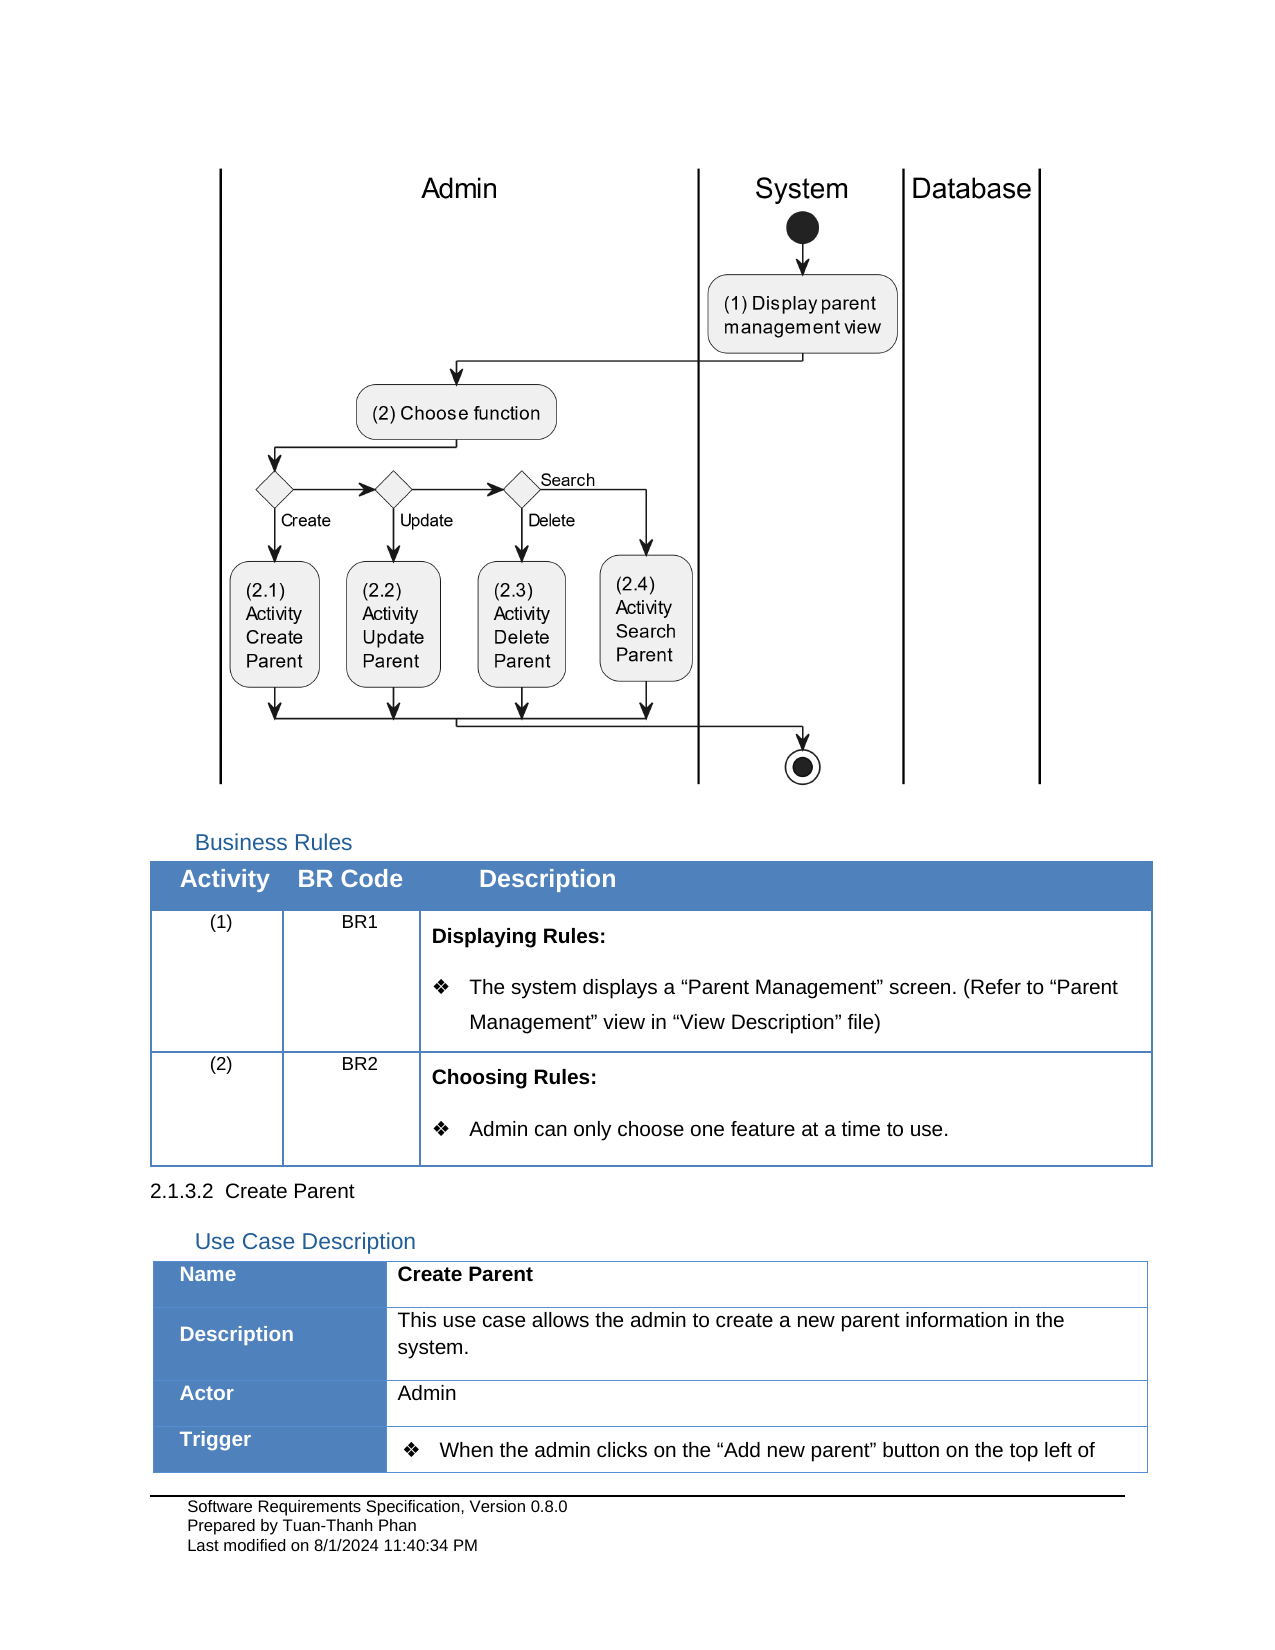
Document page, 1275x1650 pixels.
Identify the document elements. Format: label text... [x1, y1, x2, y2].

table_cell BR1 [284, 911, 419, 1051]
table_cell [387, 1427, 1147, 1472]
table_header Description [421, 864, 1151, 909]
table_cell Choosing Rules: Admin can only choose one feature at a time to use. [421, 1053, 1151, 1164]
table_header Name [154, 1262, 386, 1307]
table_cell BR2 [284, 1053, 419, 1164]
table_cell Admin [387, 1381, 1147, 1426]
table_cell Displaying Rules: The system displays a “Parent Management” screen. (Refer to “Parent Management” view in “View Description” file) [421, 911, 1151, 1051]
picture [197, 150, 1070, 802]
table_header Activity [152, 864, 282, 909]
table_cell (2) [152, 1053, 282, 1164]
table_cell Actor [154, 1381, 386, 1426]
table_header Create Parent [387, 1262, 1147, 1307]
table_cell (1) [152, 911, 282, 1051]
table_cell Description [154, 1308, 386, 1380]
subtitle Use Case Description [194, 1228, 1125, 1254]
subtitle Business Rules [194, 829, 1125, 855]
table_cell This use case allows the admin to create a new parent information in the system. [387, 1308, 1147, 1380]
table_header BR Code [284, 864, 419, 909]
table_cell Trigger [154, 1427, 386, 1472]
subtitle Create Parent [150, 1179, 1125, 1203]
